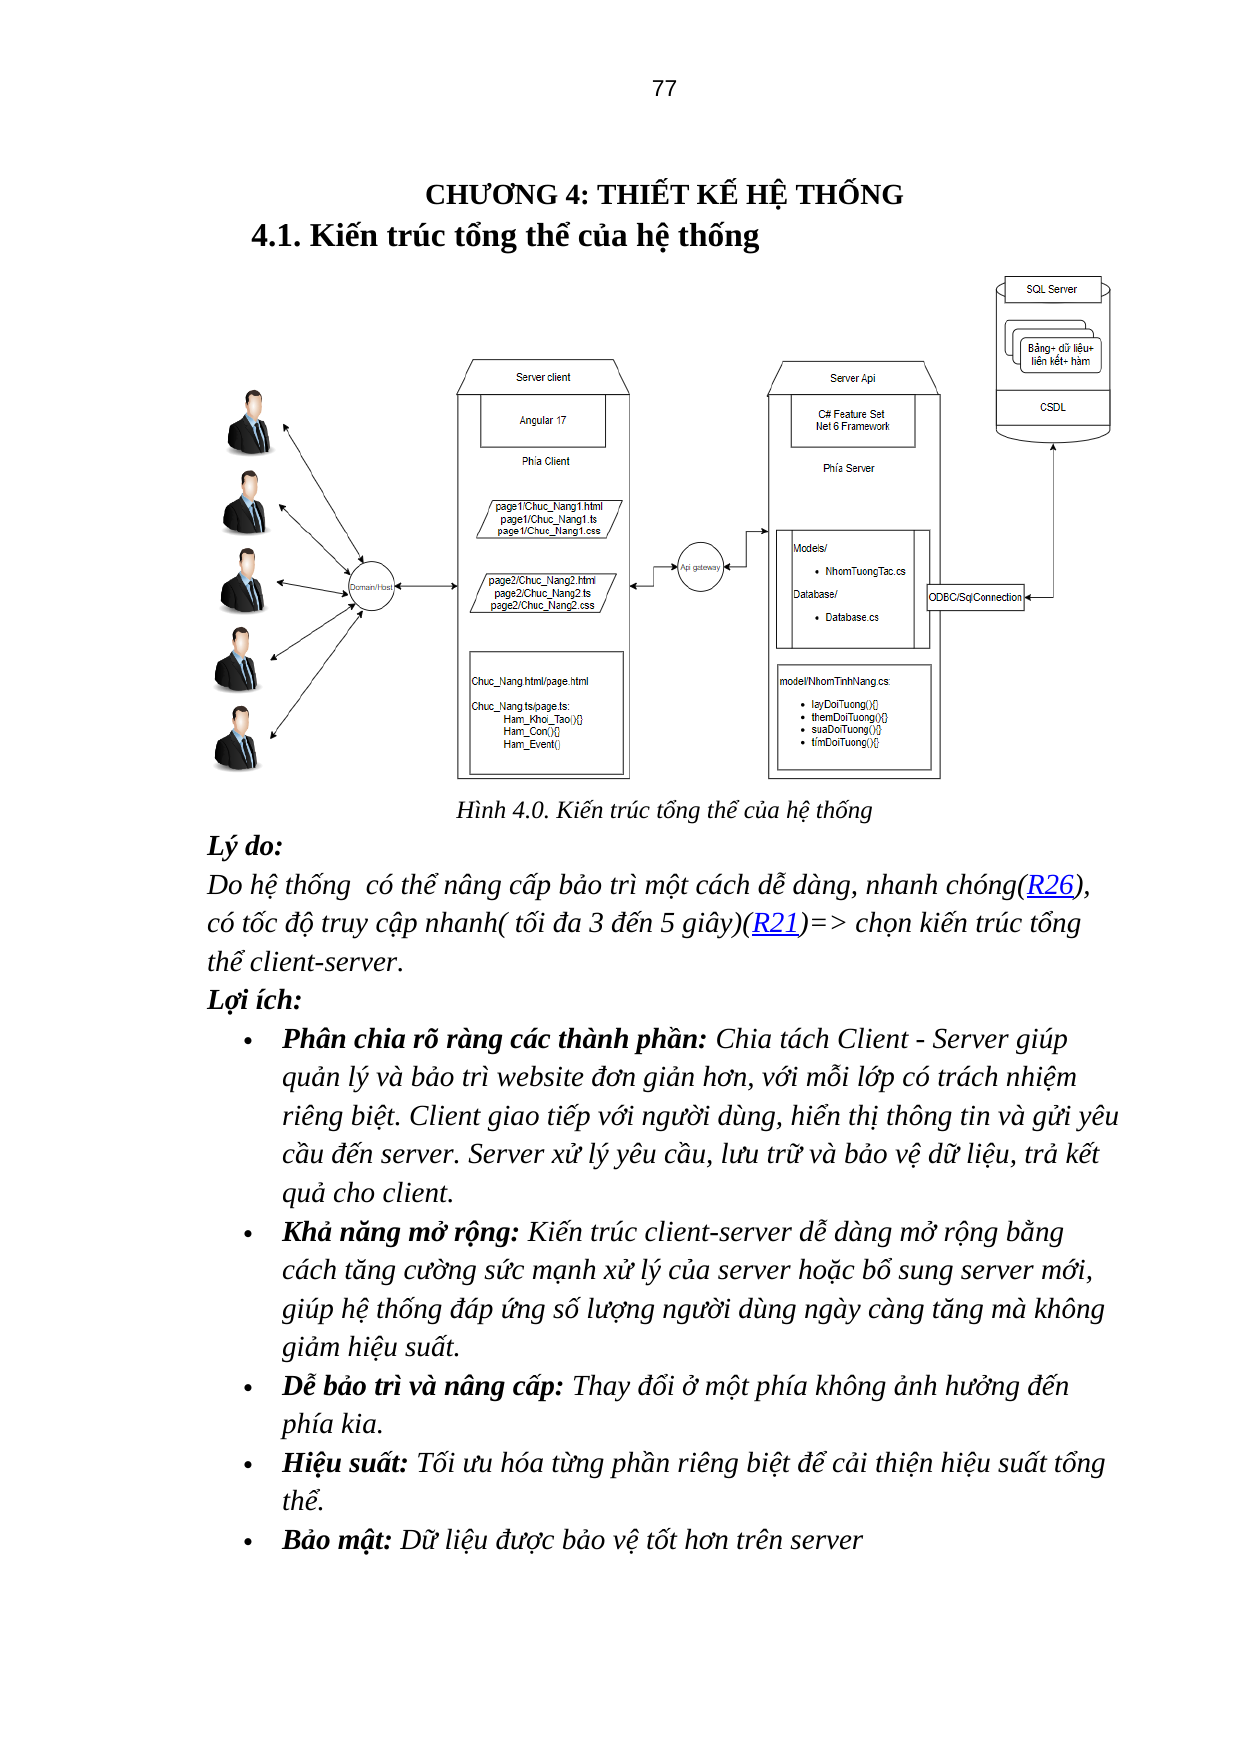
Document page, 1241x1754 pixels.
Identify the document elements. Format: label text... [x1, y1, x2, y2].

picture [206, 273, 1148, 792]
text Hình 4.0. Kiến trúc tổng thể của hệ thống [207, 795, 1122, 824]
list Khả năng mở rộng: Kiến trúc client-server dễ dàng mở rộng bằng cách tăng cường sức mạnh xử lý của server hoặc bổ sung server mới, giúp hệ thống đáp ứng số lượng người dùng ngày càng tăng mà không giảm hiệu suất. [244, 1214, 1122, 1363]
list Hiệu suất: Tối ưu hóa từng phần riêng biệt để cải thiện hiệu suất tổng thể. [244, 1445, 1122, 1517]
text Lý do: [207, 828, 1122, 862]
subtitle 4.1. Kiến trúc tổng thể của hệ thống [251, 216, 1122, 254]
text Lợi ích: [207, 982, 1122, 1016]
list Bảo mật: Dữ liệu được bảo vệ tốt hơn trên server [244, 1522, 1122, 1556]
text CHƯƠNG 4: THIẾT KẾ HỆ THỐNG [207, 177, 1122, 211]
list Dễ bảo trì và nâng cấp: Thay đổi ở một phía không ảnh hưởng đến phía kia. [244, 1368, 1122, 1440]
text Do hệ thống có thể nâng cấp bảo trì một cách dễ dàng, nhanh chóng(R26), có tốc độ truy cập nhanh( tối đa 3 đến 5 giây)(R21)=> chọn kiến trúc tổng thể client-server. [207, 867, 1122, 977]
list Phân chia rõ ràng các thành phần: Chia tách Client - Server giúp quản lý và bảo trì website đơn giản hơn, với mỗi lớp có trách nhiệm riêng biệt. Client giao tiếp với người dùng, hiển thị thông tin và gửi yêu cầu đến server. Server xử lý yêu cầu, lưu trữ và bảo vệ dữ liệu, trả kết quả cho client. [244, 1021, 1122, 1209]
